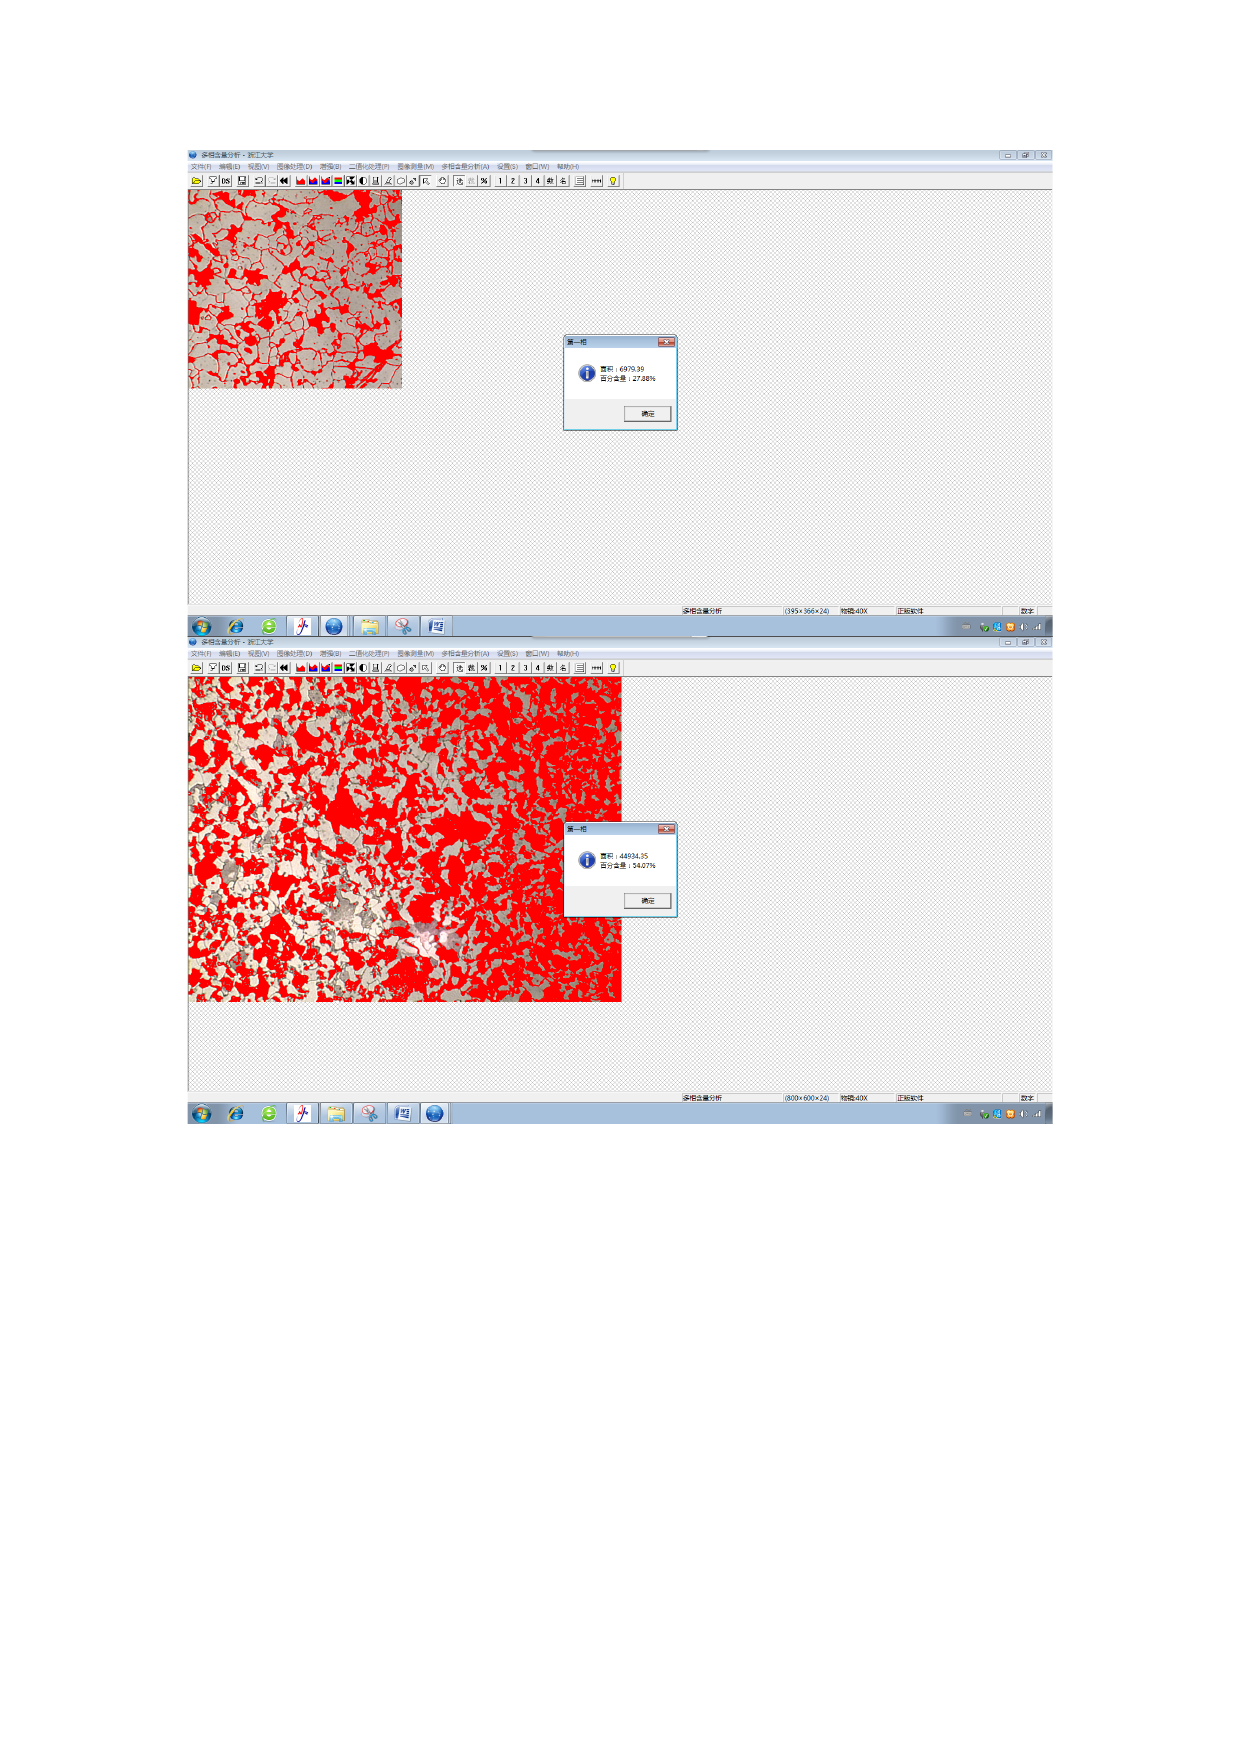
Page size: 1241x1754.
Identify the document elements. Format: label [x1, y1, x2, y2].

picture [187, 150, 1053, 1124]
